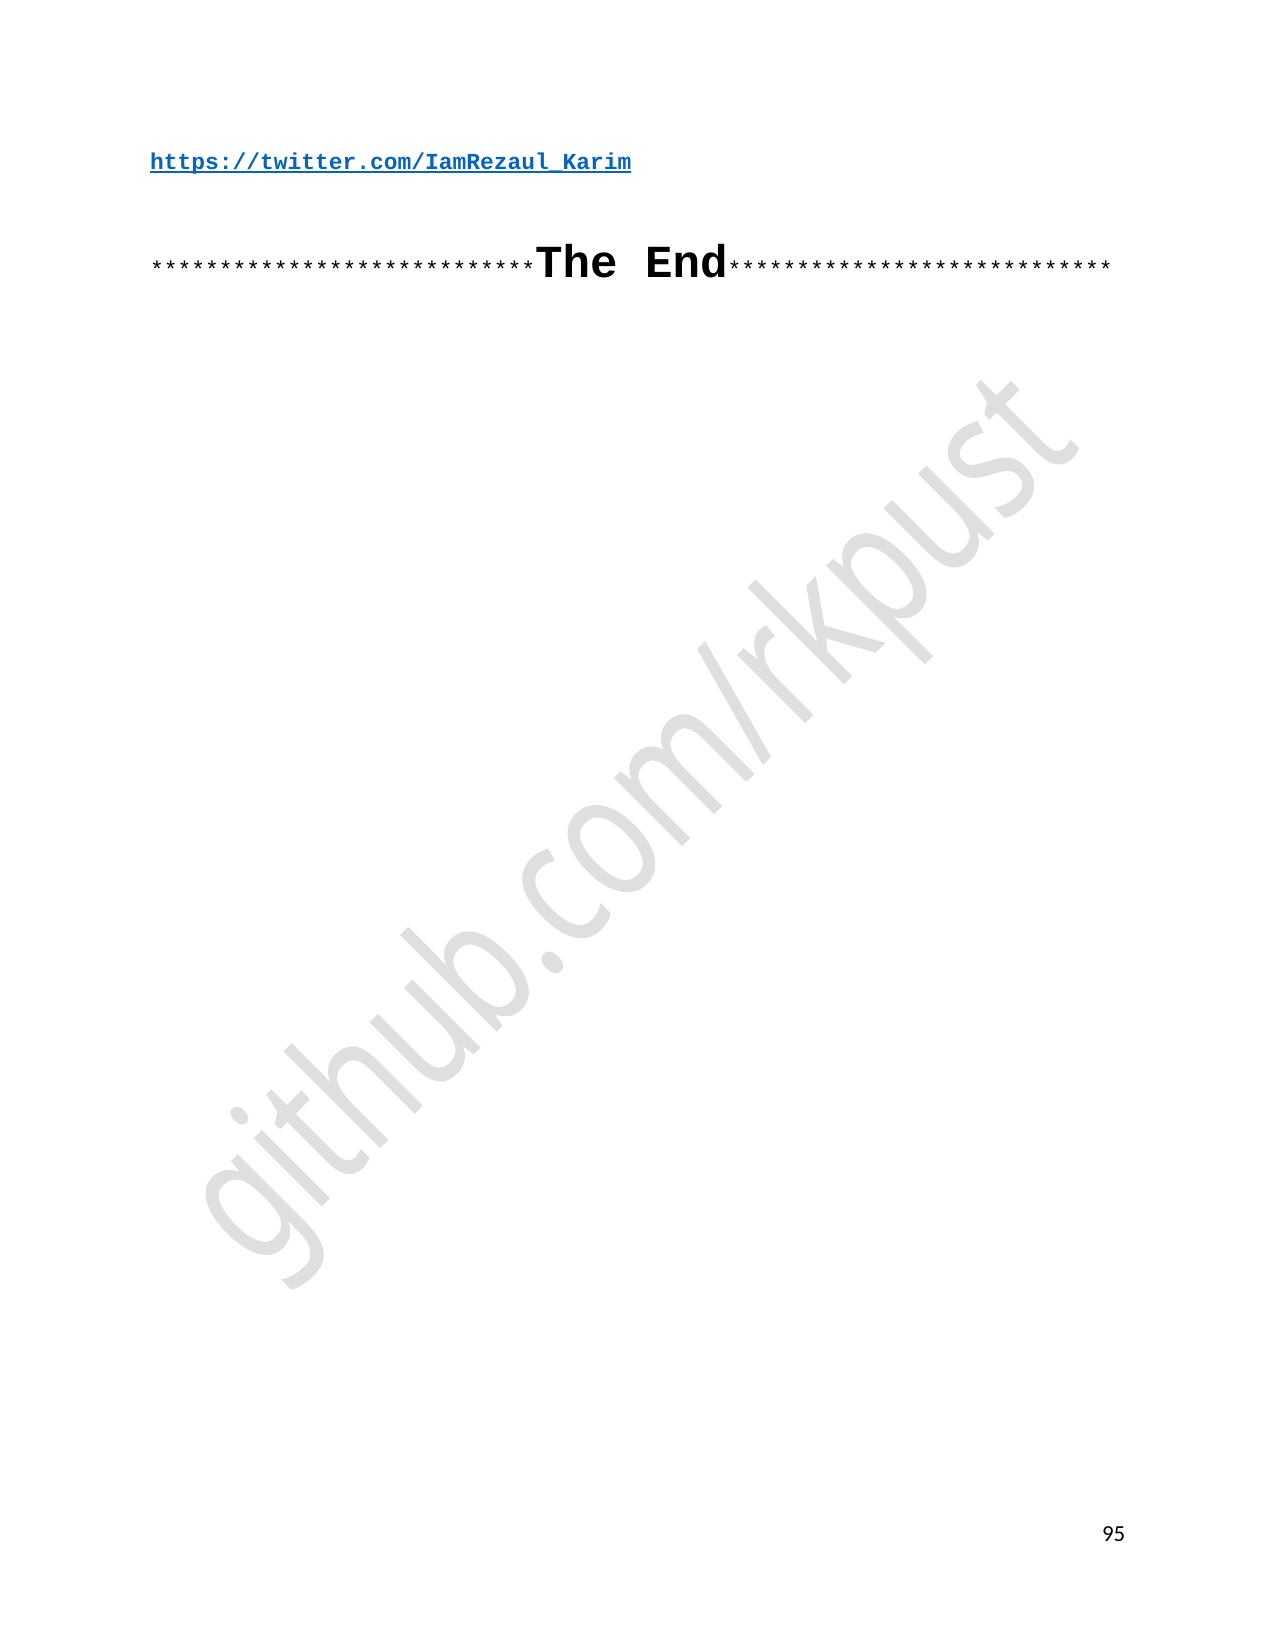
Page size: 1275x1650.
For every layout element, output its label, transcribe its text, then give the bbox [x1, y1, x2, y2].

text ****************************The End**************************** [150, 239, 1125, 291]
text https://twitter.com/IamRezaul_Karim [150, 150, 1125, 176]
